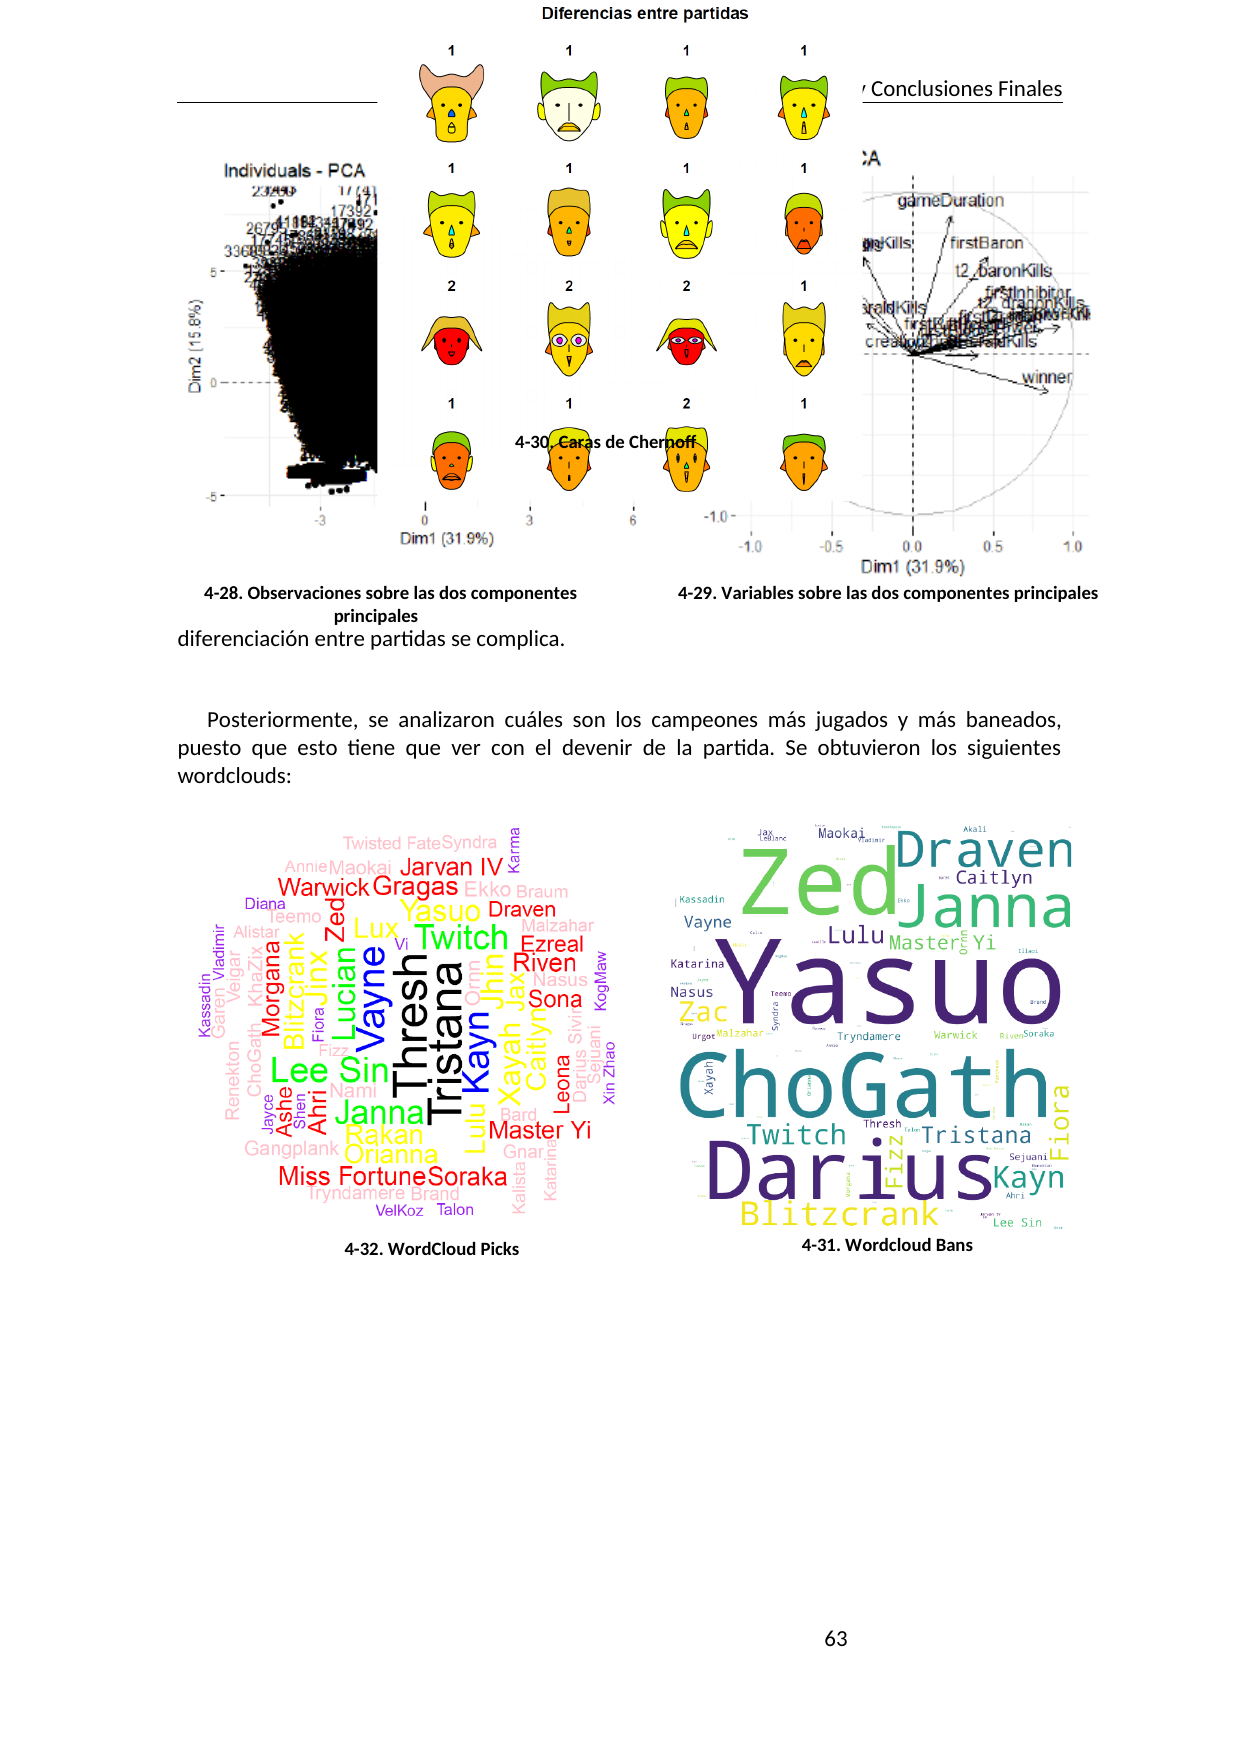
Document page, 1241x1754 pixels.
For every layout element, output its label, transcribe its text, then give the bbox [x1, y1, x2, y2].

picture [179, 0, 1146, 578]
text Como se puede observar, las partidas ganadas por el equipo 1 son parecidas (colores claros y pelo hacia arriba), mientras que las del equipo 2 por regla general son con colores oscuros y pelo hacia abajo. Se puede comprobar como también existen caras intermedias, por lo que la diferenciación entre partidas se complica. [177, 148, 1063, 652]
text Posteriormente, se analizaron cuáles son los campeones más jugados y más baneados, puesto que esto tiene que ver con el devenir de la partida. Se obtuvieron los siguientes wordclouds: [177, 705, 1063, 789]
picture [668, 823, 1072, 1227]
